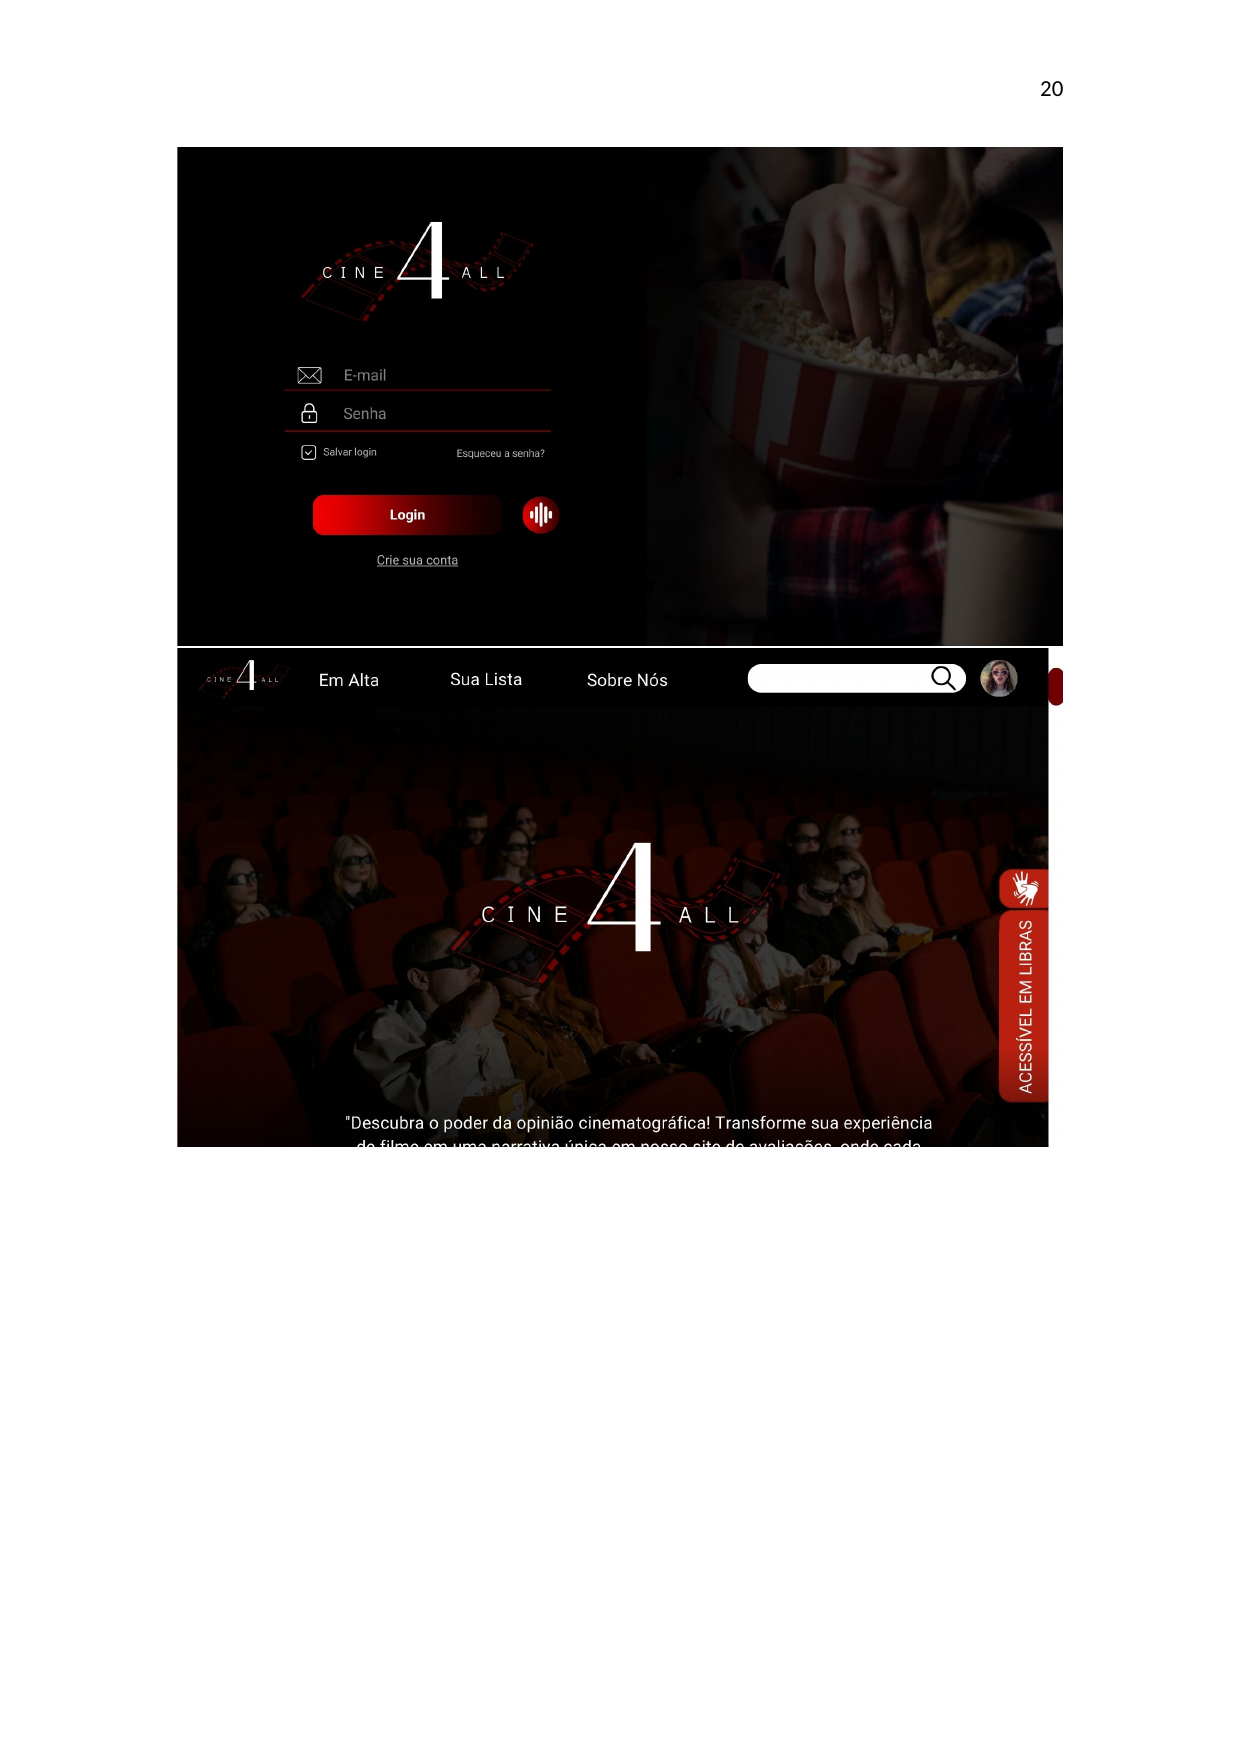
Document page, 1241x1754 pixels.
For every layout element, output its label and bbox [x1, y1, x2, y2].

picture [177, 648, 1063, 1147]
picture [177, 147, 1063, 646]
